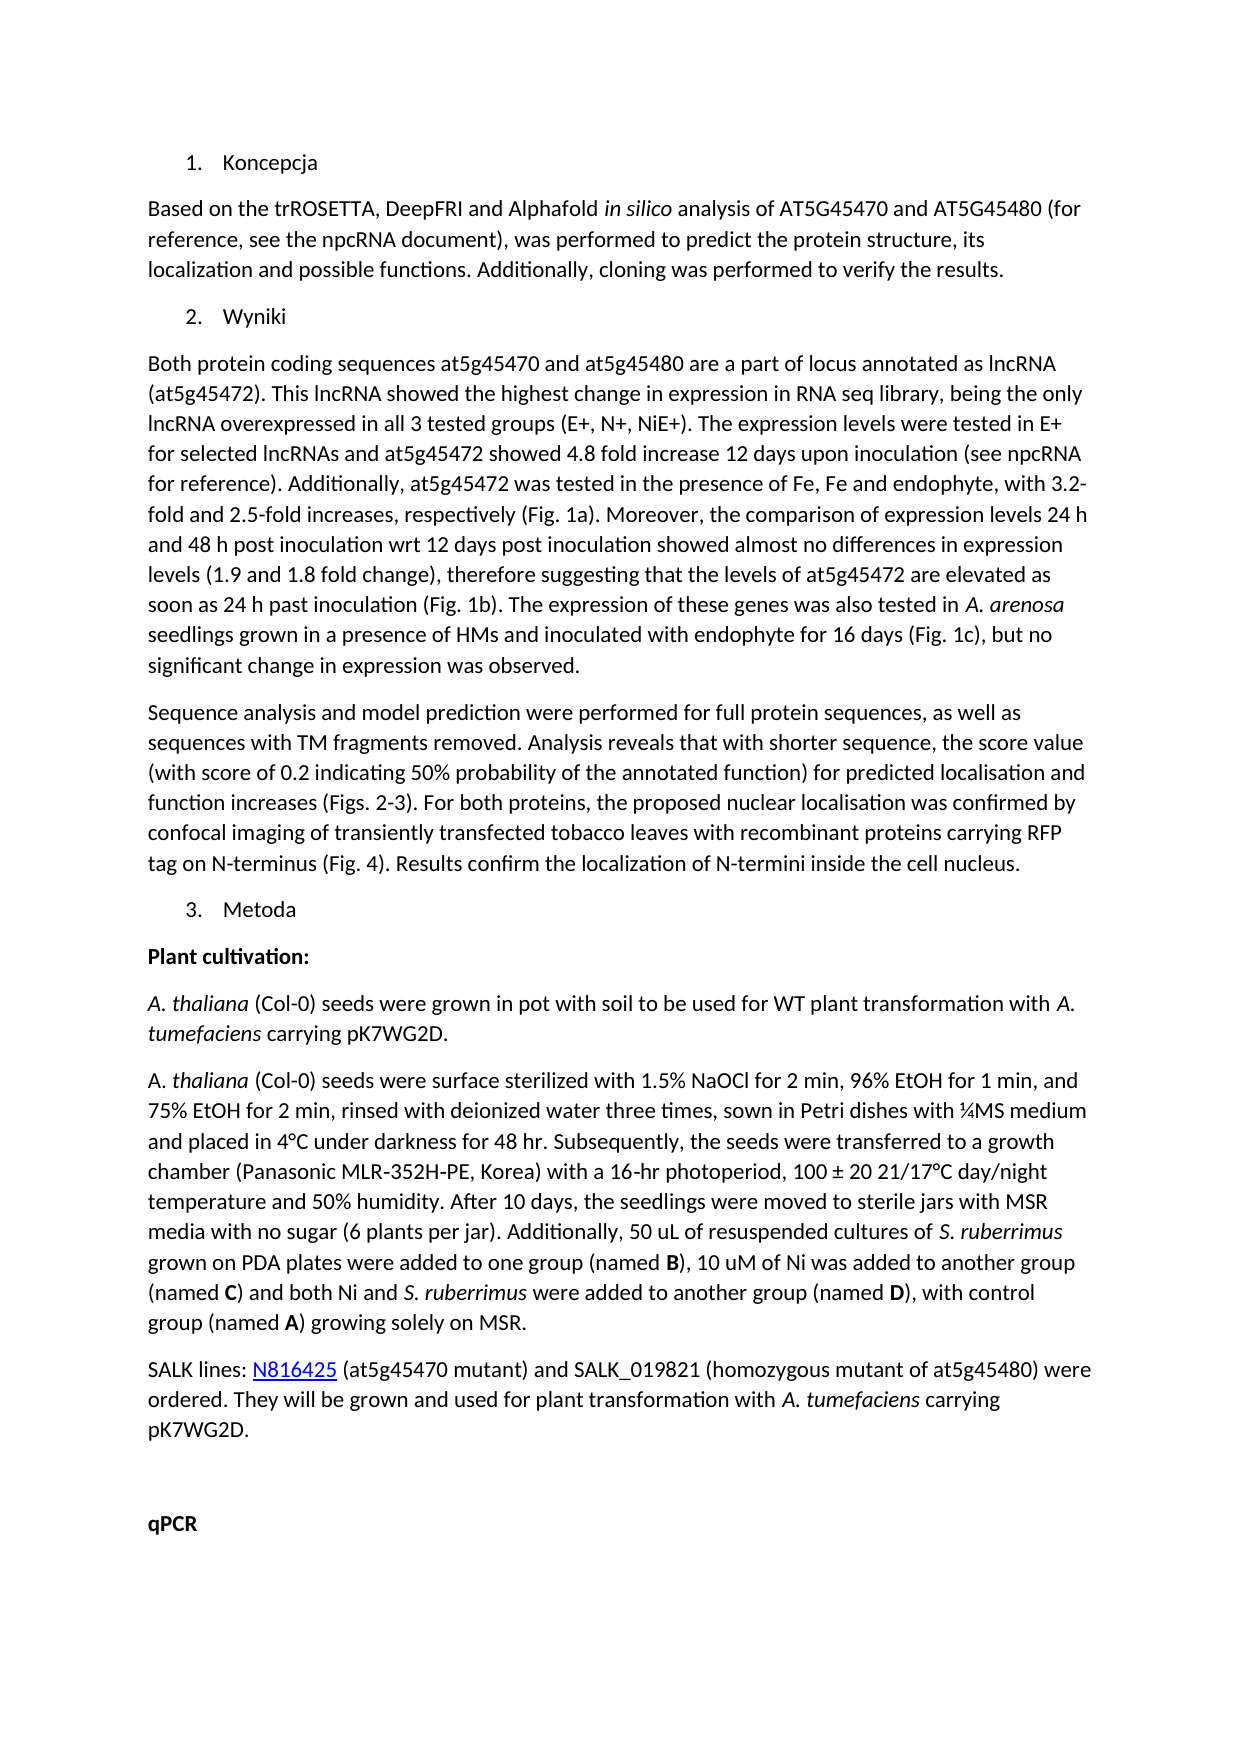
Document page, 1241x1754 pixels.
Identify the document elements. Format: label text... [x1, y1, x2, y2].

list Plant cultivation: [148, 942, 1093, 970]
list Both protein coding sequences at5g45470 and at5g45480 are a part of locus annotated as lncRNA (at5g45472). This lncRNA showed the highest change in expression in RNA seq library, being the only lncRNA overexpressed in all 3 tested groups (E+, N+, NiE+). The expression levels were tested in E+ for selected lncRNAs and at5g45472 showed 4.8 fold increase 12 days upon inoculation (see npcRNA for reference). Additionally, at5g45472 was tested in the presence of Fe, Fe and endophyte, with 3.2-fold and 2.5-fold increases, respectively (Fig. 1a). Moreover, the comparison of expression levels 24 h and 48 h post inoculation wrt 12 days post inoculation showed almost no differences in expression levels (1.9 and 1.8 fold change), therefore suggesting that the levels of at5g45472 are elevated as soon as 24 h past inoculation (Fig. 1b). The expression of these genes was also tested in A. arenosa seedlings grown in a presence of HMs and inoculated with endophyte for 16 days (Fig. 1c), but no significant change in expression was observed. [148, 349, 1093, 679]
list Metoda [185, 896, 1093, 923]
list Wyniki [185, 302, 1093, 330]
list A. thaliana (Col-0) seeds were surface sterilized with 1.5% NaOCl for 2 min, 96% EtOH for 1 min, and 75% EtOH for 2 min, rinsed with deionized water three times, sown in Petri dishes with ¼MS medium and placed in 4°C under darkness for 48 hr. Subsequently, the seeds were transferred to a growth chamber (Panasonic MLR‐352H‐PE, Korea) with a 16‐hr photoperiod, 100 ± 20 21/17°C day/night temperature and 50% humidity. After 10 days, the seedlings were moved to sterile jars with MSR media with no sugar (6 plants per jar). Additionally, 50 uL of resuspended cultures of S. ruberrimus grown on PDA plates were added to one group (named B), 10 uM of Ni was added to another group (named C) and both Ni and S. ruberrimus were added to another group (named D), with control group (named A) growing solely on MSR. [148, 1066, 1093, 1336]
list Based on the trROSETTA, DeepFRI and Alphafold in silico analysis of AT5G45470 and AT5G45480 (for reference, see the npcRNA document), was performed to predict the protein structure, its localization and possible functions. Additionally, cloning was performed to verify the results. [148, 194, 1093, 283]
list SALK lines: N816425 (at5g45470 mutant) and SALK_019821 (homozygous mutant of at5g45480) were ordered. They will be grown and used for plant transformation with A. tumefaciens carrying pK7WG2D. [148, 1355, 1093, 1443]
list Sequence analysis and model prediction were performed for full protein sequences, as well as sequences with TM fragments removed. Analysis reveals that with shorter sequence, the score value (with score of 0.2 indicating 50% probability of the annotated function) for predicted localisation and function increases (Figs. 2-3). For both proteins, the proposed nuclear localisation was confirmed by confocal imaging of transiently transfected tobacco leaves with recombinant proteins carrying RFP tag on N-terminus (Fig. 4). Results confirm the localization of N-termini inside the cell nucleus. [148, 698, 1093, 877]
list qPCR [148, 1509, 1093, 1537]
list A. thaliana (Col-0) seeds were grown in pot with soil to be used for WT plant transformation with A. tumefaciens carrying pK7WG2D. [148, 989, 1093, 1047]
list Koncepcja [185, 148, 1093, 176]
